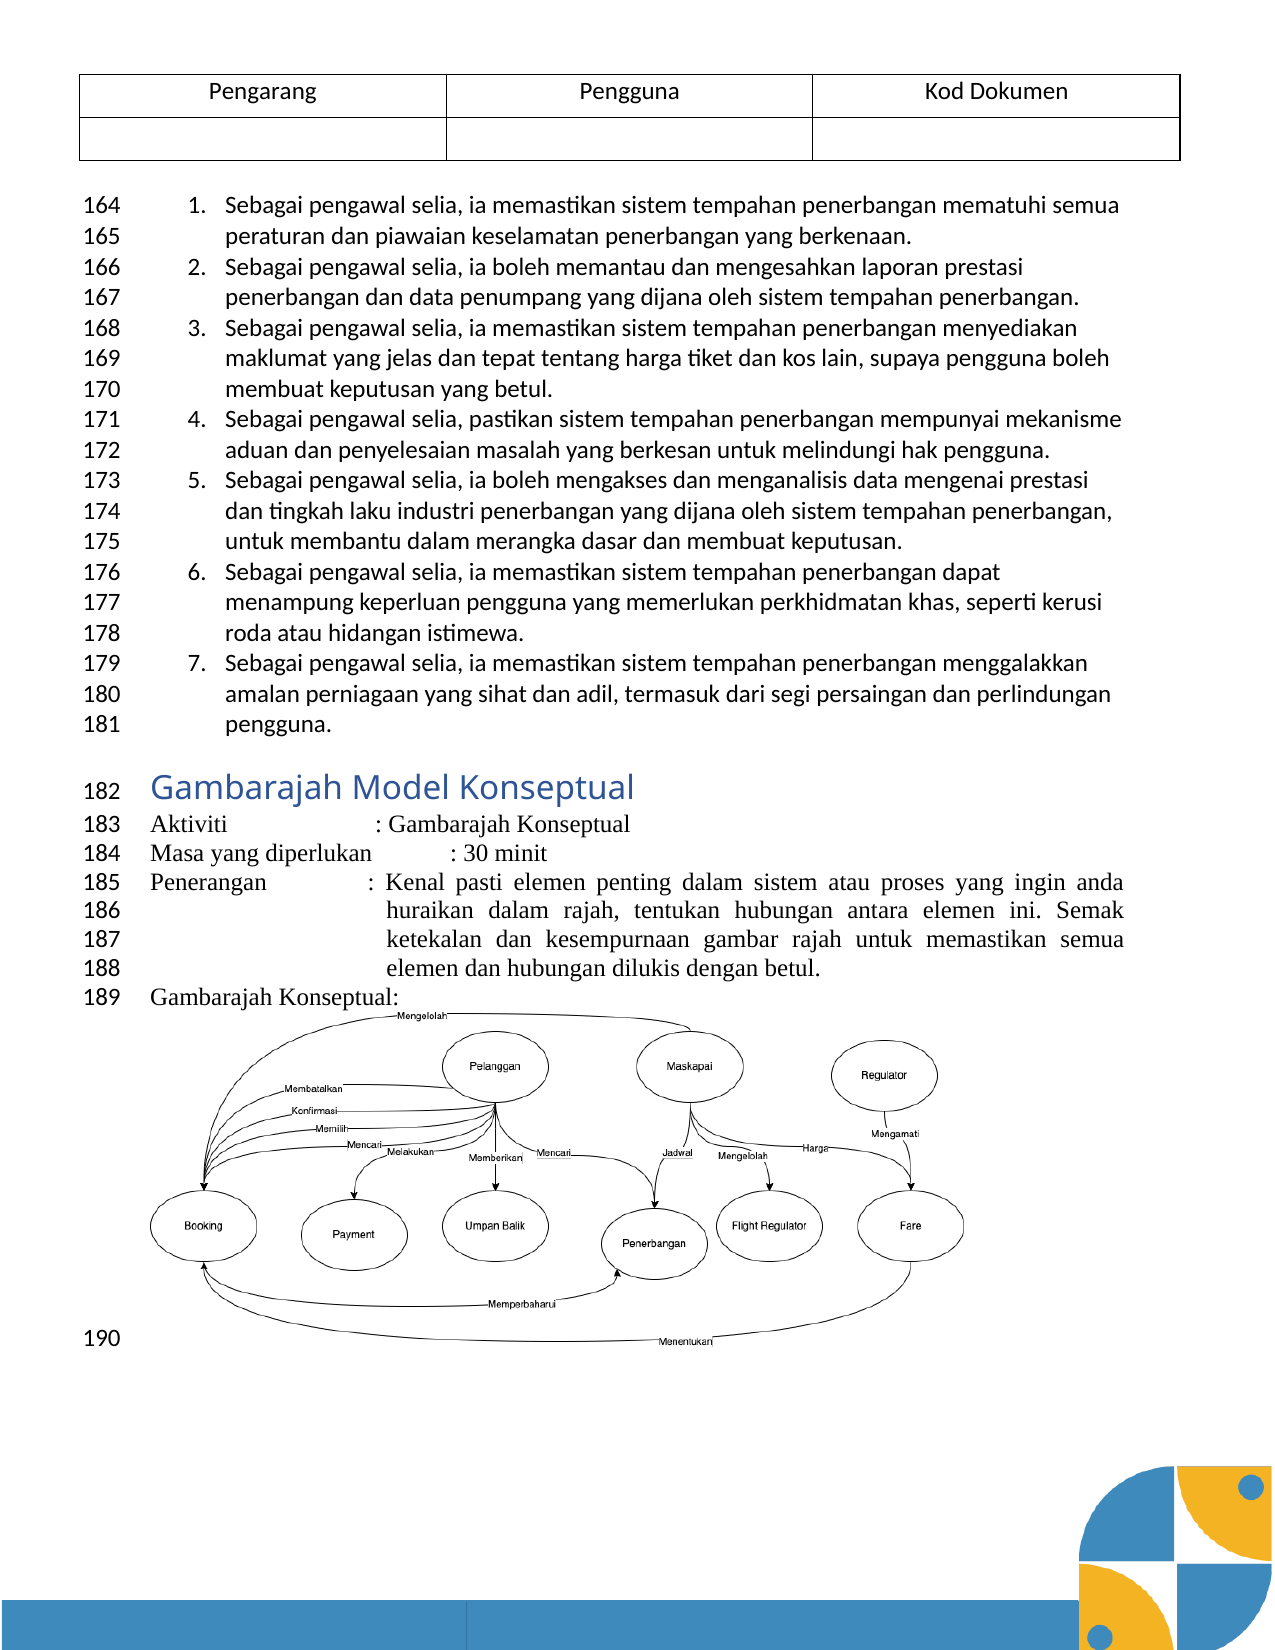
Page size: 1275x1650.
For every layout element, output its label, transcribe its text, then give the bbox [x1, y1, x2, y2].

picture [150, 1010, 964, 1347]
picture [381, 1381, 1275, 1650]
text Penerangan : Kenal pasti elemen penting dalam sistem atau proses yang ingin anda huraikan dalam rajah, tentukan hubungan antara elemen ini. Semak ketekalan dan kesempurnaan gambar rajah untuk memastikan semua elemen dan hubungan dilukis dengan betul. [150, 867, 1125, 982]
text Gambarajah Konseptual: [150, 982, 1125, 1011]
list Sebagai pengawal selia, ia memastikan sistem tempahan penerbangan dapat menampung keperluan pengguna yang memerlukan perkhidmatan khas, seperti kerusi roda atau hidangan istimewa. [187, 556, 1125, 647]
text Aktiviti : Gambarajah Konseptual [150, 809, 1125, 838]
list Sebagai pengawal selia, ia boleh mengakses dan menganalisis data mengenai prestasi dan tingkah laku industri penerbangan yang dijana oleh sistem tempahan penerbangan, untuk membantu dalam merangka dasar dan membuat keputusan. [187, 464, 1125, 556]
list Sebagai pengawal selia, ia memastikan sistem tempahan penerbangan menyediakan maklumat yang jelas dan tepat tentang harga tiket dan kos lain, supaya pengguna boleh membuat keputusan yang betul. [187, 312, 1125, 403]
list Sebagai pengawal selia, pastikan sistem tempahan penerbangan mempunyai mekanisme aduan dan penyelesaian masalah yang berkesan untuk melindungi hak pengguna. [187, 403, 1125, 464]
subtitle Gambarajah Model Konseptual [150, 764, 1125, 809]
list Sebagai pengawal selia, ia memastikan sistem tempahan penerbangan menggalakkan amalan perniagaan yang sihat dan adil, termasuk dari segi persaingan dan perlindungan pengguna. [187, 647, 1125, 739]
list Sebagai pengawal selia, ia boleh memantau dan mengesahkan laporan prestasi penerbangan dan data penumpang yang dijana oleh sistem tempahan penerbangan. [187, 251, 1125, 312]
text Masa yang diperlukan : 30 minit [150, 838, 1125, 867]
list Sebagai pengawal selia, ia memastikan sistem tempahan penerbangan mematuhi semua peraturan dan piawaian keselamatan penerbangan yang berkenaan. [187, 189, 1125, 251]
